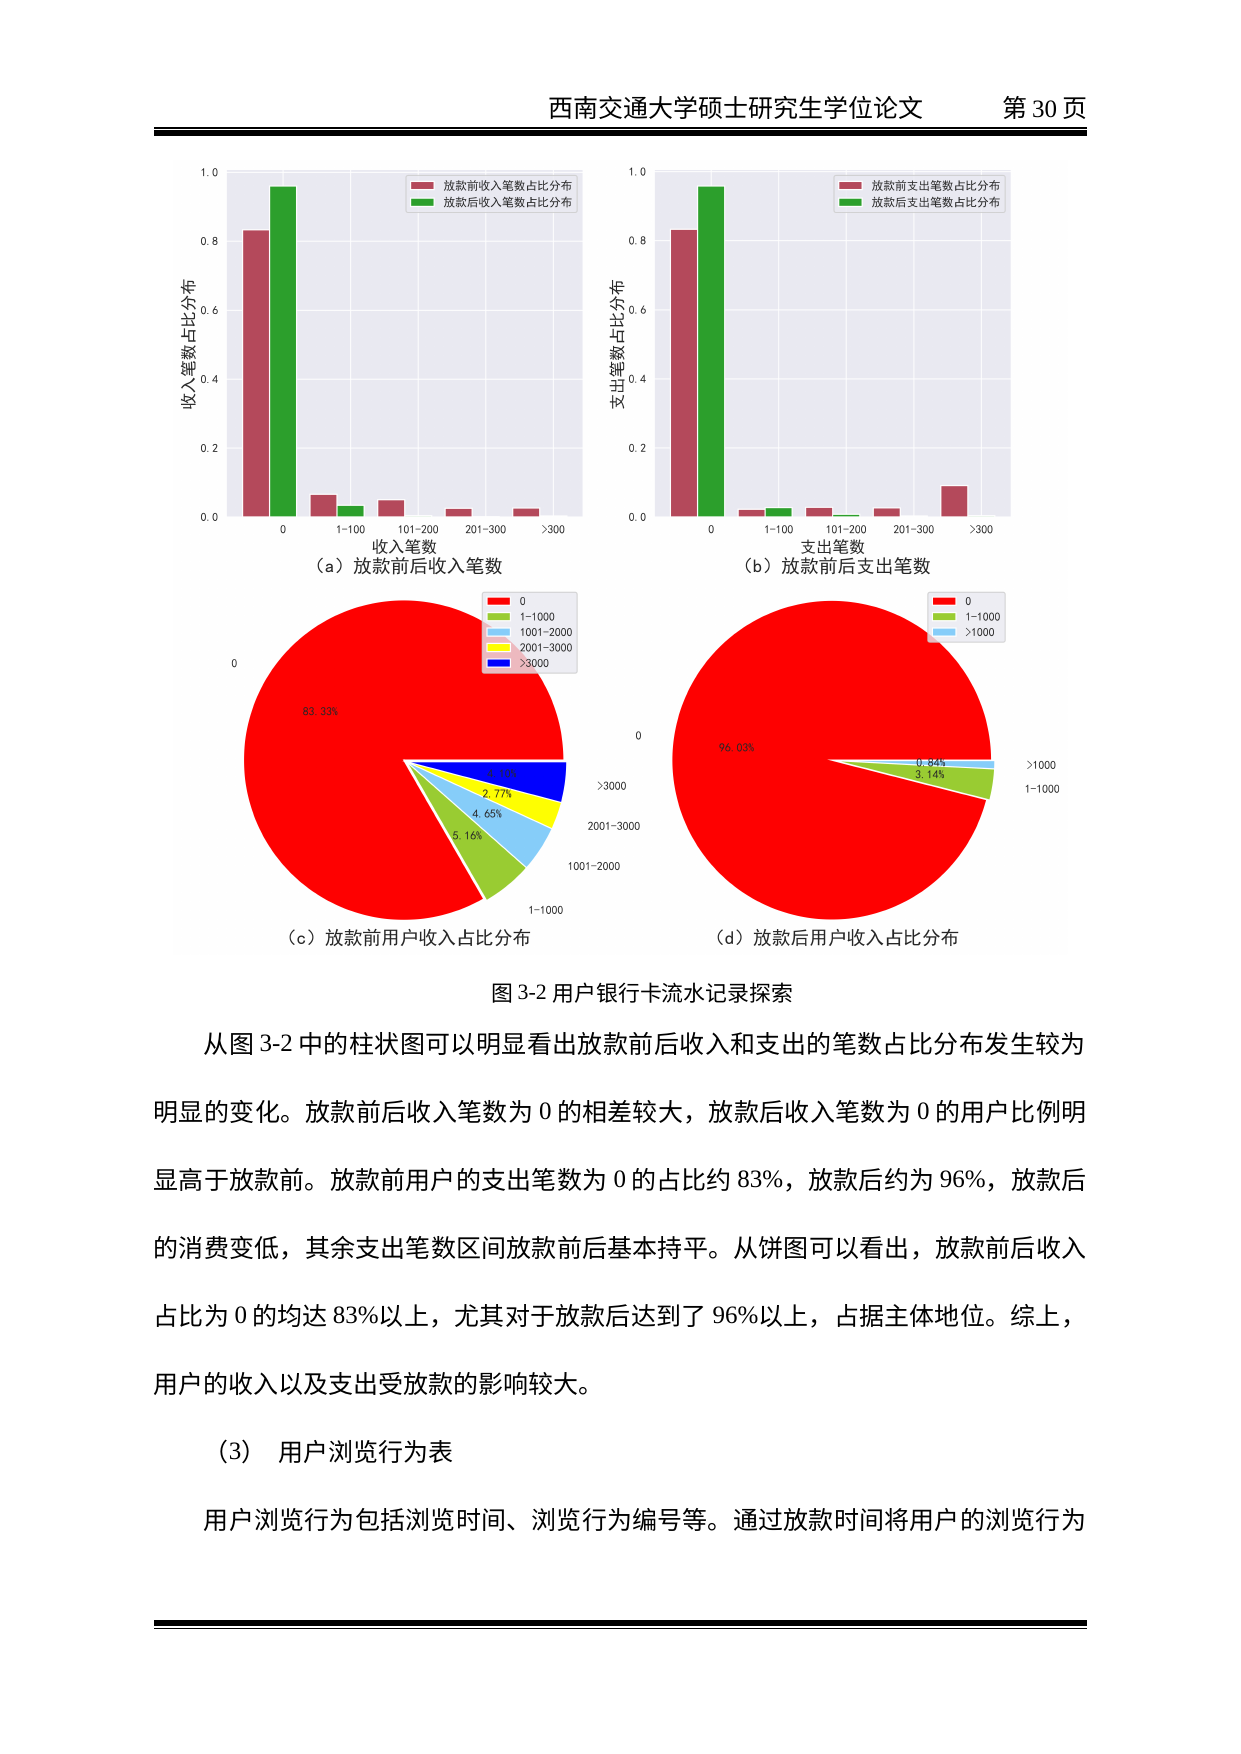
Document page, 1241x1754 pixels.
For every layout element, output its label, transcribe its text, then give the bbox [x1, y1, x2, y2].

list 用户浏览行为表 [203, 1416, 1087, 1484]
picture [172, 160, 1068, 955]
text 从图3-2中的柱状图可以明显看出放款前后收入和支出的笔数占比分布发生较为明显的变化。放款前后收入笔数为0的相差较大，放款后收入笔数为0的用户比例明显高于放款前。放款前用户的支出笔数为0的占比约83%，放款后约为96%，放款后的消费变低，其余支出笔数区间放款前后基本持平。从饼图可以看出，放款前后收入占比为0的均达83%以上，尤其对于放款后达到了96%以上，占据主体地位。综上，用户的收入以及支出受放款的影响较大。 [153, 1009, 1087, 1416]
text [153, 1484, 1087, 1552]
text 图3-2 用户银行卡流水记录探索 [153, 975, 1087, 1009]
